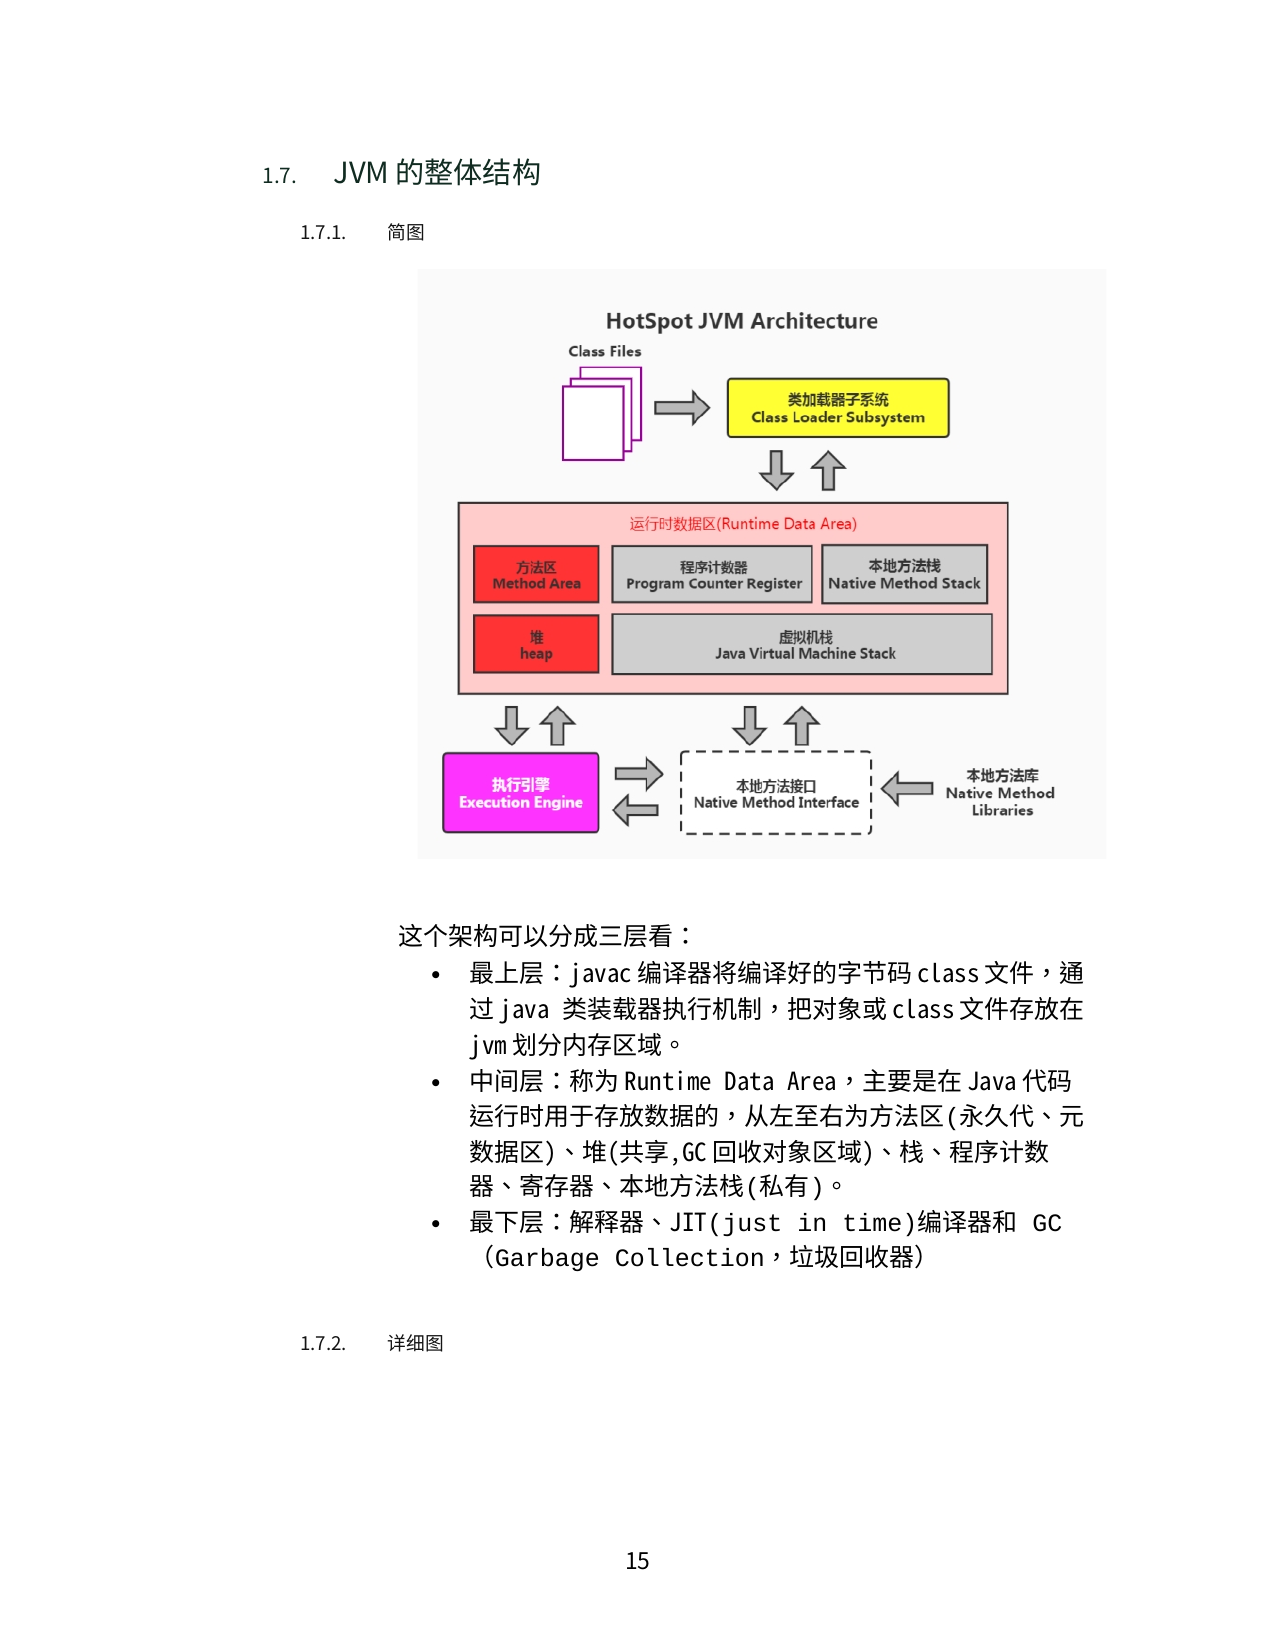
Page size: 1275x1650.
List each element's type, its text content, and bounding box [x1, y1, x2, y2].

list 中间层：称为Runtime Data Area，主要是在Java代码运行时用于存放数据的，从左至右为方法区(永久代、元数据区)、堆(共享,GC回收对象区域)、栈、程序计数器、寄存器、本地方法栈(私有)。 [432, 1062, 1087, 1203]
list 最上层：javac编译器将编译好的字节码class文件，通过java 类装载器执行机制，把对象或class文件存放在 jvm划分内存区域。 [432, 953, 1087, 1062]
list JVM的整体结构 [262, 150, 1087, 192]
list 详细图 [300, 1329, 1087, 1356]
list 最下层：解释器、JIT(just in time)编译器和 GC（Garbage Collection，垃圾回收器） [432, 1203, 1087, 1274]
picture [417, 269, 1107, 859]
text 这个架构可以分成三层看： [399, 919, 1087, 953]
list 简图 [300, 217, 1087, 244]
